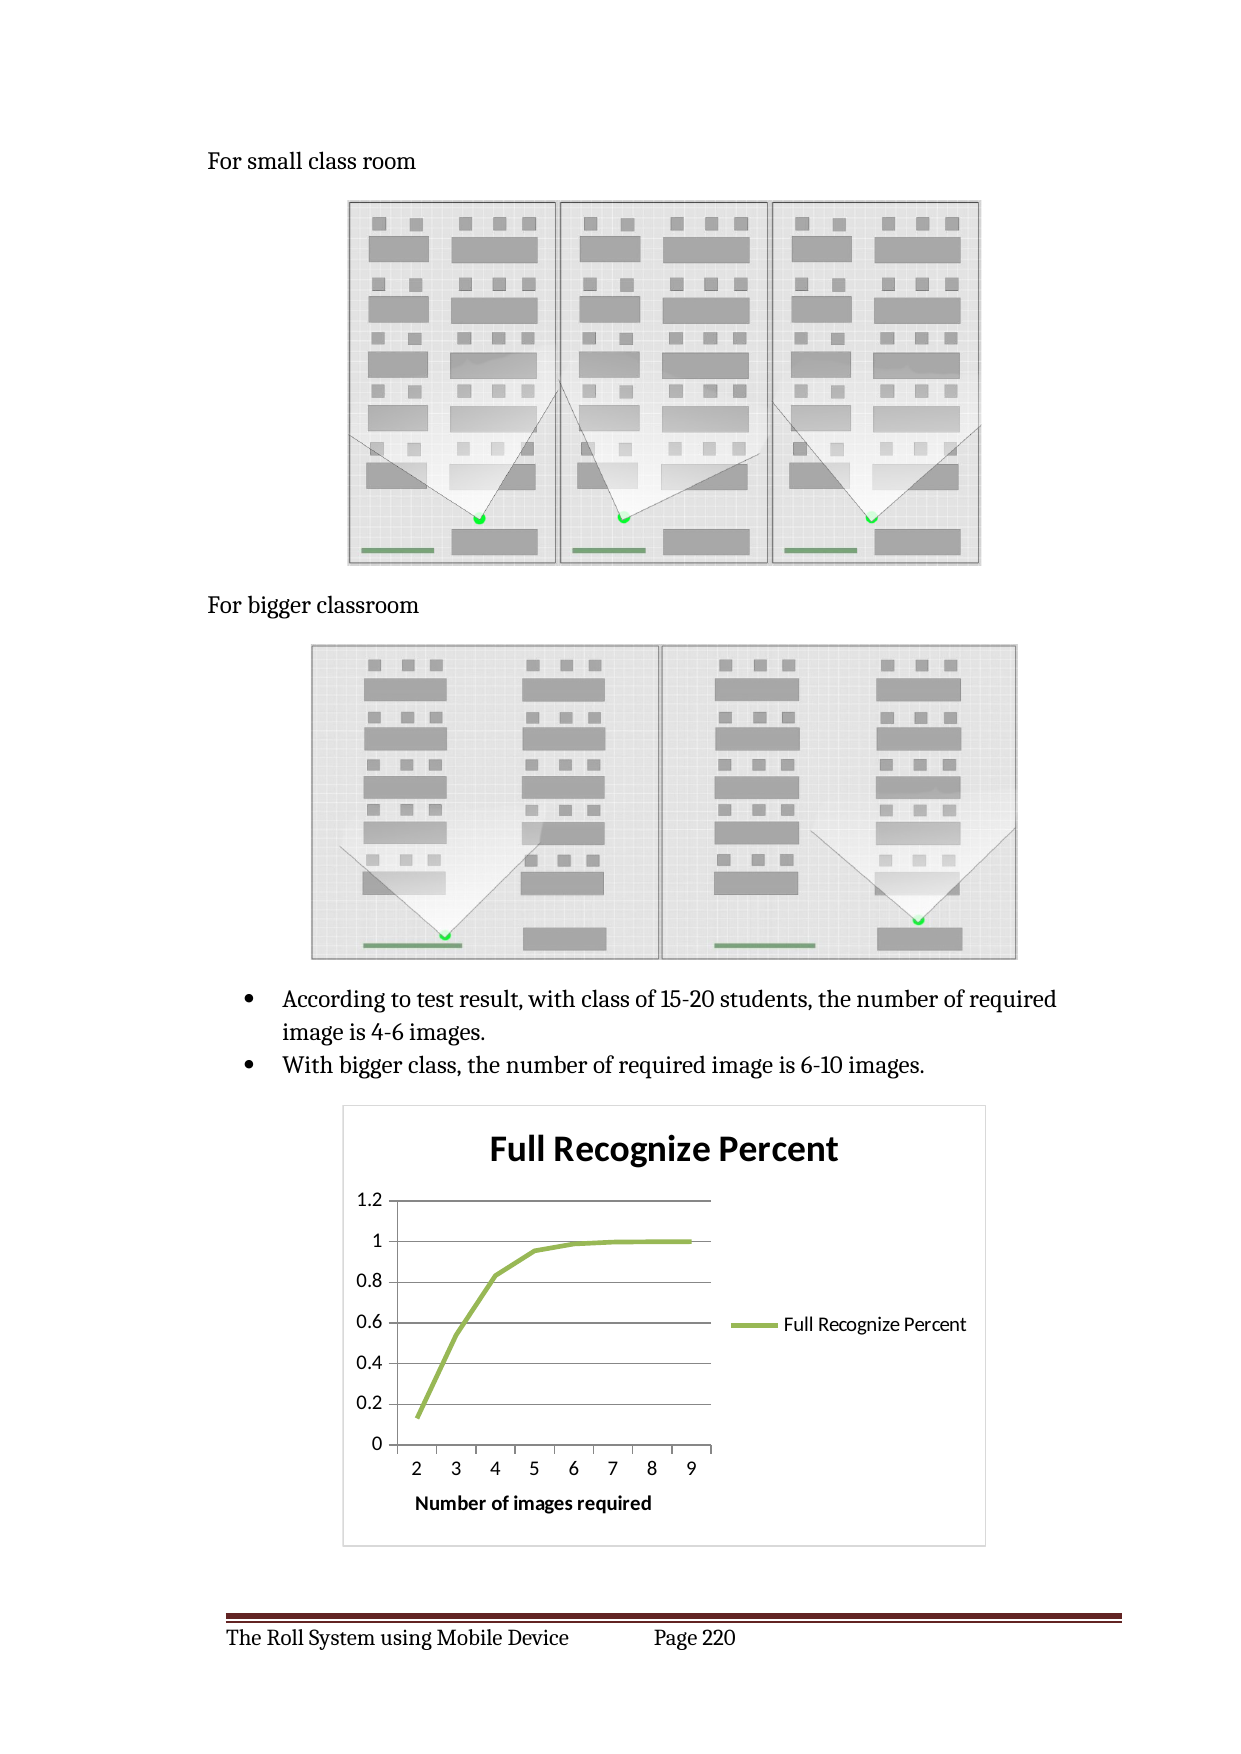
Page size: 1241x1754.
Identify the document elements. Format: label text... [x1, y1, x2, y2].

text For small class room [207, 147, 1122, 176]
text For bigger classroom [207, 591, 1122, 619]
picture [310, 644, 1018, 960]
list According to test result, with class of 15-20 students, the number of required image is 4-6 images. [244, 985, 1122, 1047]
picture [347, 200, 982, 566]
list With bigger class, the number of required image is 6-10 images. [244, 1051, 1122, 1080]
